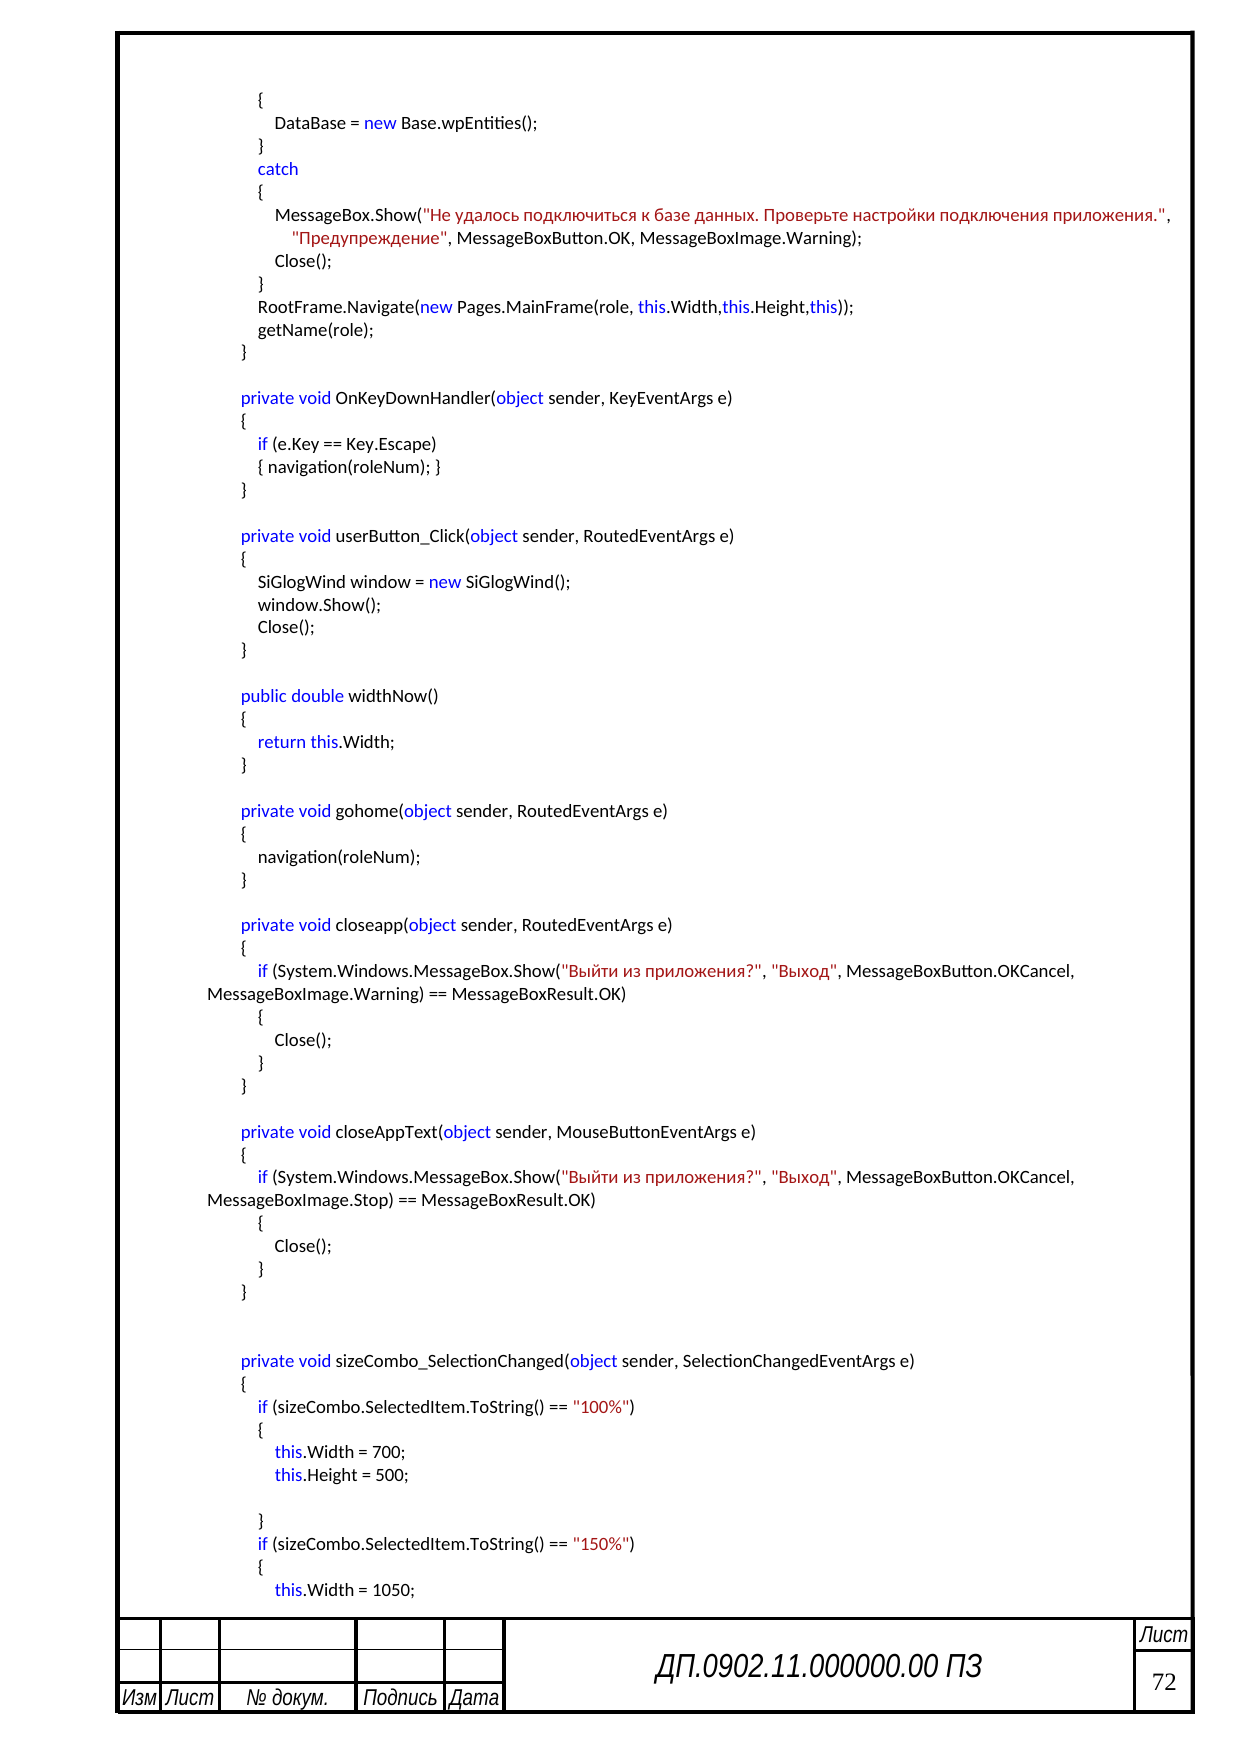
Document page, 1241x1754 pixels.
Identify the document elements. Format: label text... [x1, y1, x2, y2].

text private void userButton_Click(object sender, RoutedEventArgs e) [118, 524, 1194, 547]
text { [118, 1212, 1194, 1234]
text { [118, 409, 1194, 432]
text { [118, 1005, 1194, 1028]
text window.Show(); [118, 593, 1194, 616]
text private void sizeCombo_SelectionChanged(object sender, SelectionChangedEventArgs e) [118, 1349, 1194, 1372]
text Close(); [118, 1234, 1194, 1257]
text if (e.Key == Key.Escape) [118, 432, 1194, 455]
text Close(); [118, 616, 1194, 639]
text private void closeapp(object sender, RoutedEventArgs e) [118, 914, 1194, 937]
text } [118, 639, 1194, 662]
text DataBase = new Base.wpEntities(); [118, 112, 1194, 134]
text { [118, 707, 1194, 730]
text MessageBox.Show("Не удалось подключиться к базе данных. Проверьте настройки подключения приложения.", [118, 203, 1194, 226]
text } [118, 1509, 1194, 1532]
text this.Width = 1050; [118, 1578, 1194, 1601]
text } [118, 1074, 1194, 1097]
text { [118, 1143, 1194, 1166]
text { [118, 822, 1194, 845]
text this.Height = 500; [118, 1464, 1194, 1487]
text } [118, 134, 1194, 157]
text { [118, 1418, 1194, 1441]
text } [118, 1051, 1194, 1074]
text private void OnKeyDownHandler(object sender, KeyEventArgs e) [118, 387, 1194, 409]
text RootFrame.Navigate(new Pages.MainFrame(role, this.Width,this.Height,this)); [118, 295, 1194, 318]
text { [118, 547, 1194, 570]
text } [118, 868, 1194, 891]
text private void gohome(object sender, RoutedEventArgs e) [118, 799, 1194, 822]
text { [118, 1555, 1194, 1578]
text SiGlogWind window = new SiGlogWind(); [118, 570, 1194, 593]
text getName(role); [118, 318, 1194, 341]
text } [118, 753, 1194, 776]
text return this.Width; [118, 730, 1194, 753]
text { [118, 89, 1194, 112]
text } [118, 478, 1194, 501]
text Close(); [118, 1028, 1194, 1051]
text navigation(roleNum); [118, 845, 1194, 868]
text if (sizeCombo.SelectedItem.ToString() == "150%") [118, 1532, 1194, 1555]
text { navigation(roleNum); } [118, 455, 1194, 478]
text this.Width = 700; [118, 1441, 1194, 1464]
text { [118, 1372, 1194, 1395]
text { [118, 937, 1194, 959]
text Close(); [118, 249, 1194, 272]
text } [118, 1257, 1194, 1280]
text } [118, 1280, 1194, 1303]
text } [118, 272, 1194, 295]
text } [118, 341, 1194, 364]
text "Предупреждение", MessageBoxButton.OK, MessageBoxImage.Warning); [118, 226, 1194, 249]
text catch [118, 157, 1194, 180]
text private void closeAppText(object sender, MouseButtonEventArgs e) [118, 1120, 1194, 1143]
text { [118, 180, 1194, 203]
text if (sizeCombo.SelectedItem.ToString() == "100%") [118, 1395, 1194, 1418]
text if (System.Windows.MessageBox.Show("Выйти из приложения?", "Выход", MessageBoxButton.OKCancel, MessageBoxImage.Stop) == MessageBoxResult.OK) [207, 1166, 1194, 1212]
text if (System.Windows.MessageBox.Show("Выйти из приложения?", "Выход", MessageBoxButton.OKCancel, MessageBoxImage.Warning) == MessageBoxResult.OK) [207, 959, 1194, 1005]
text public double widthNow() [118, 684, 1194, 707]
